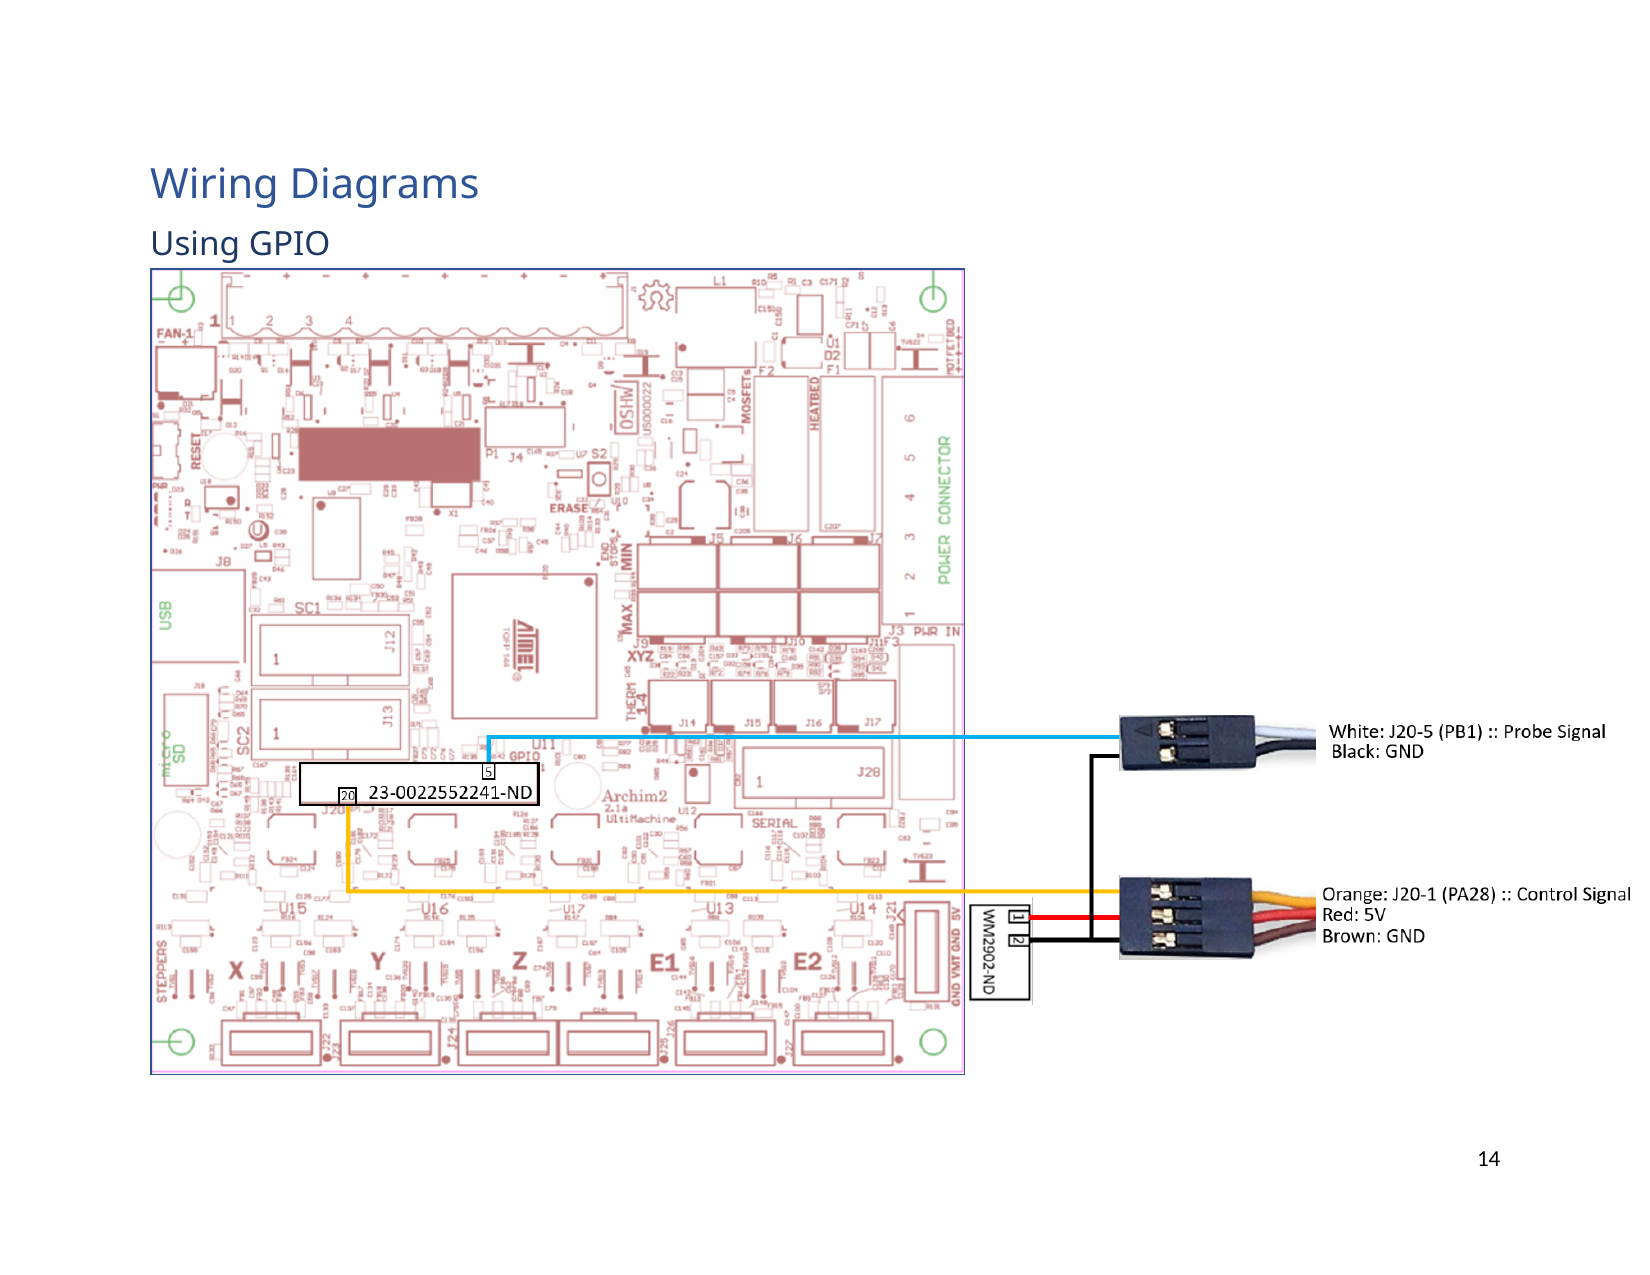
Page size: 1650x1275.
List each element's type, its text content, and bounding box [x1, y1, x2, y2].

subtitle Using GPIO [150, 219, 1500, 265]
picture [150, 268, 1647, 1075]
subtitle Wiring Diagrams [150, 154, 1500, 211]
